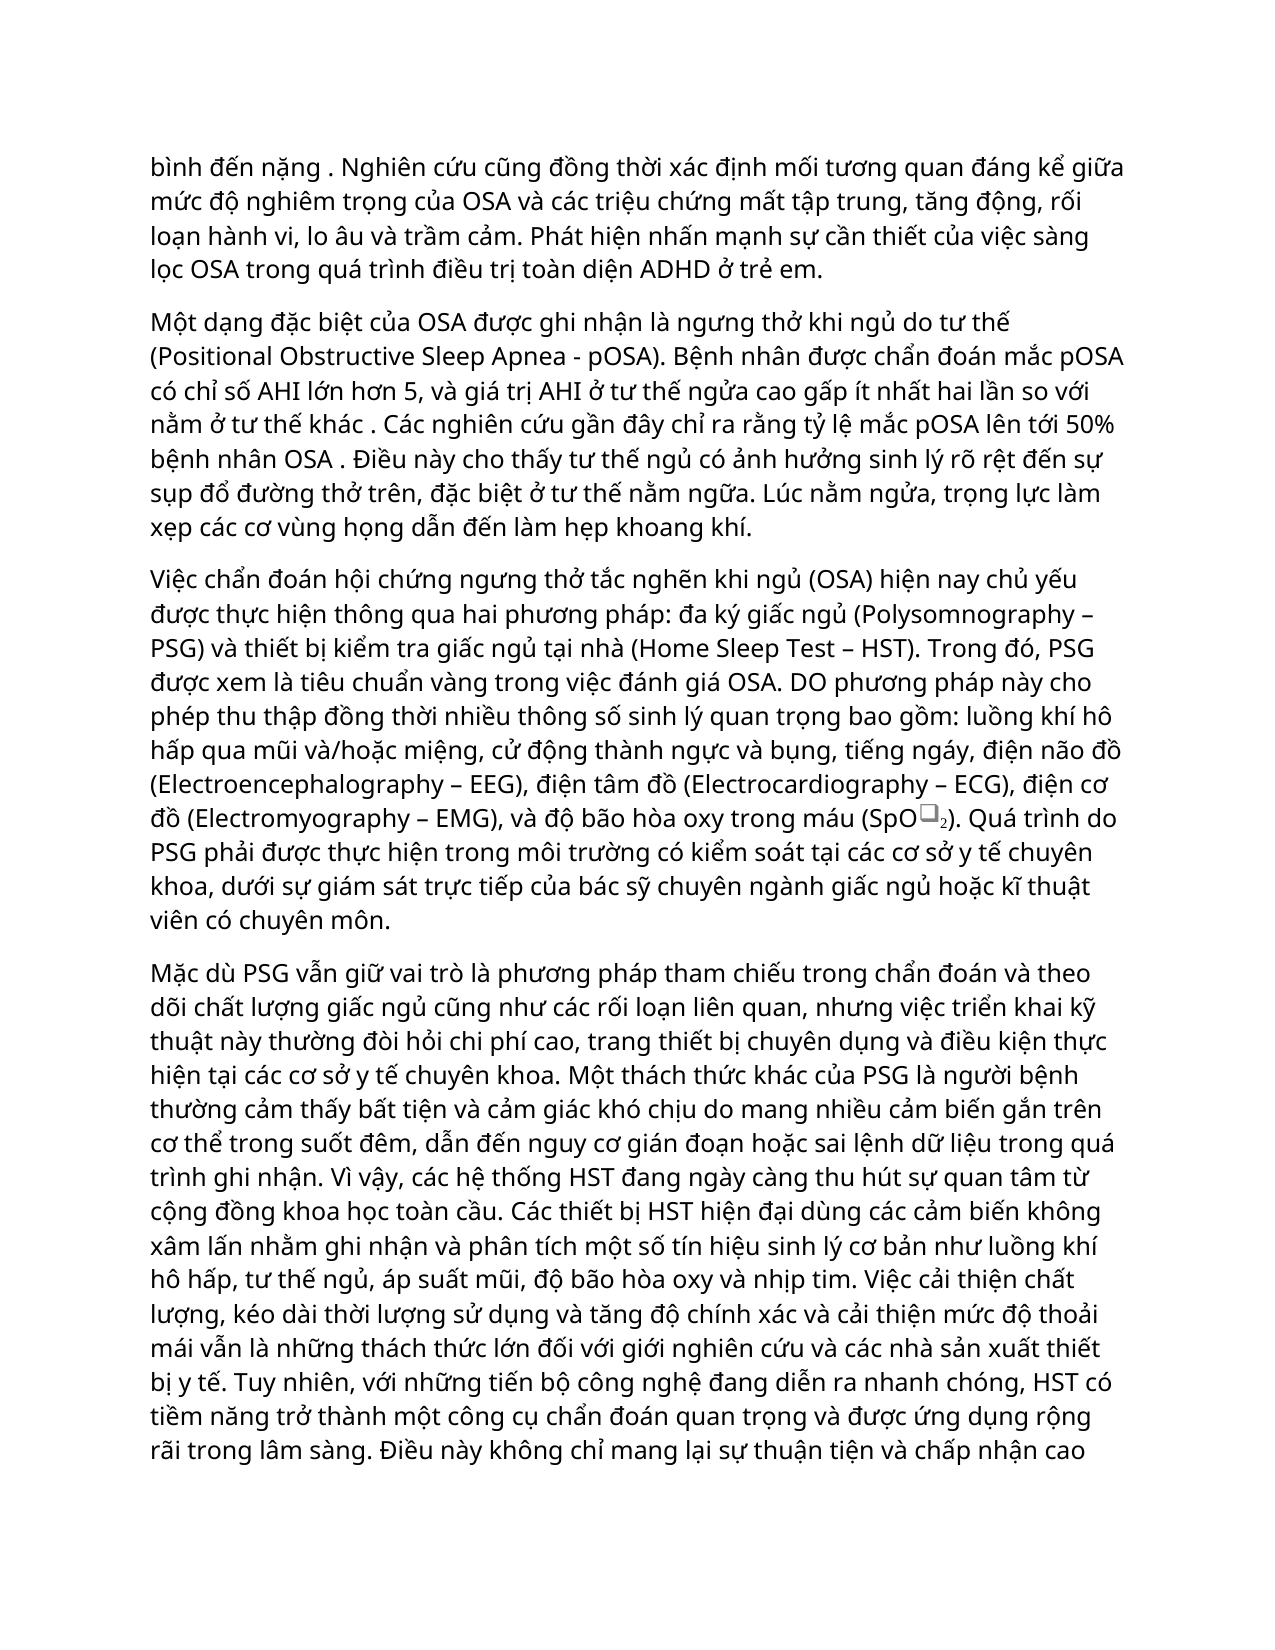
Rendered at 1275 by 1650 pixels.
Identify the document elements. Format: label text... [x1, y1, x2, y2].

text Việc chẩn đoán hội chứng ngưng thở tắc nghẽn khi ngủ (OSA) hiện nay chủ yếu được thực hiện thông qua hai phương pháp: đa ký giấc ngủ (Polysomnography – PSG) và thiết bị kiểm tra giấc ngủ tại nhà (Home Sleep Test – HST). Trong đó, PSG được xem là tiêu chuẩn vàng trong việc đánh giá OSA. DO phương pháp này cho phép thu thập đồng thời nhiều thông số sinh lý quan trọng bao gồm: luồng khí hô hấp qua mũi và/hoặc miệng, cử động thành ngực và bụng, tiếng ngáy, điện não đồ (Electroencephalography – EEG), điện tâm đồ (Electrocardiography – ECG), điện cơ đồ (Electromyography – EMG), và độ bão hòa oxy trong máu (SpO). Quá trình do PSG phải được thực hiện trong môi trường có kiểm soát tại các cơ sở y tế chuyên khoa, dưới sự giám sát trực tiếp của bác sỹ chuyên ngành giấc ngủ hoặc kĩ thuật viên có chuyên môn. [150, 562, 1125, 937]
text Một dạng đặc biệt của OSA được ghi nhận là ngưng thở khi ngủ do tư thế (Positional Obstructive Sleep Apnea - pOSA). Bệnh nhân được chẩn đoán mắc pOSA có chỉ số AHI lớn hơn 5, và giá trị AHI ở tư thế ngửa cao gấp ít nhất hai lần so với nằm ở tư thế khác . Các nghiên cứu gần đây chỉ ra rằng tỷ lệ mắc pOSA lên tới 50% bệnh nhân OSA . Điều này cho thấy tư thế ngủ có ảnh hưởng sinh lý rõ rệt đến sự sụp đổ đường thở trên, đặc biệt ở tư thế nằm ngữa. Lúc nằm ngửa, trọng lực làm xẹp các cơ vùng họng dẫn đến làm hẹp khoang khí. [150, 305, 1125, 543]
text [150, 150, 1125, 286]
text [150, 956, 1125, 1467]
